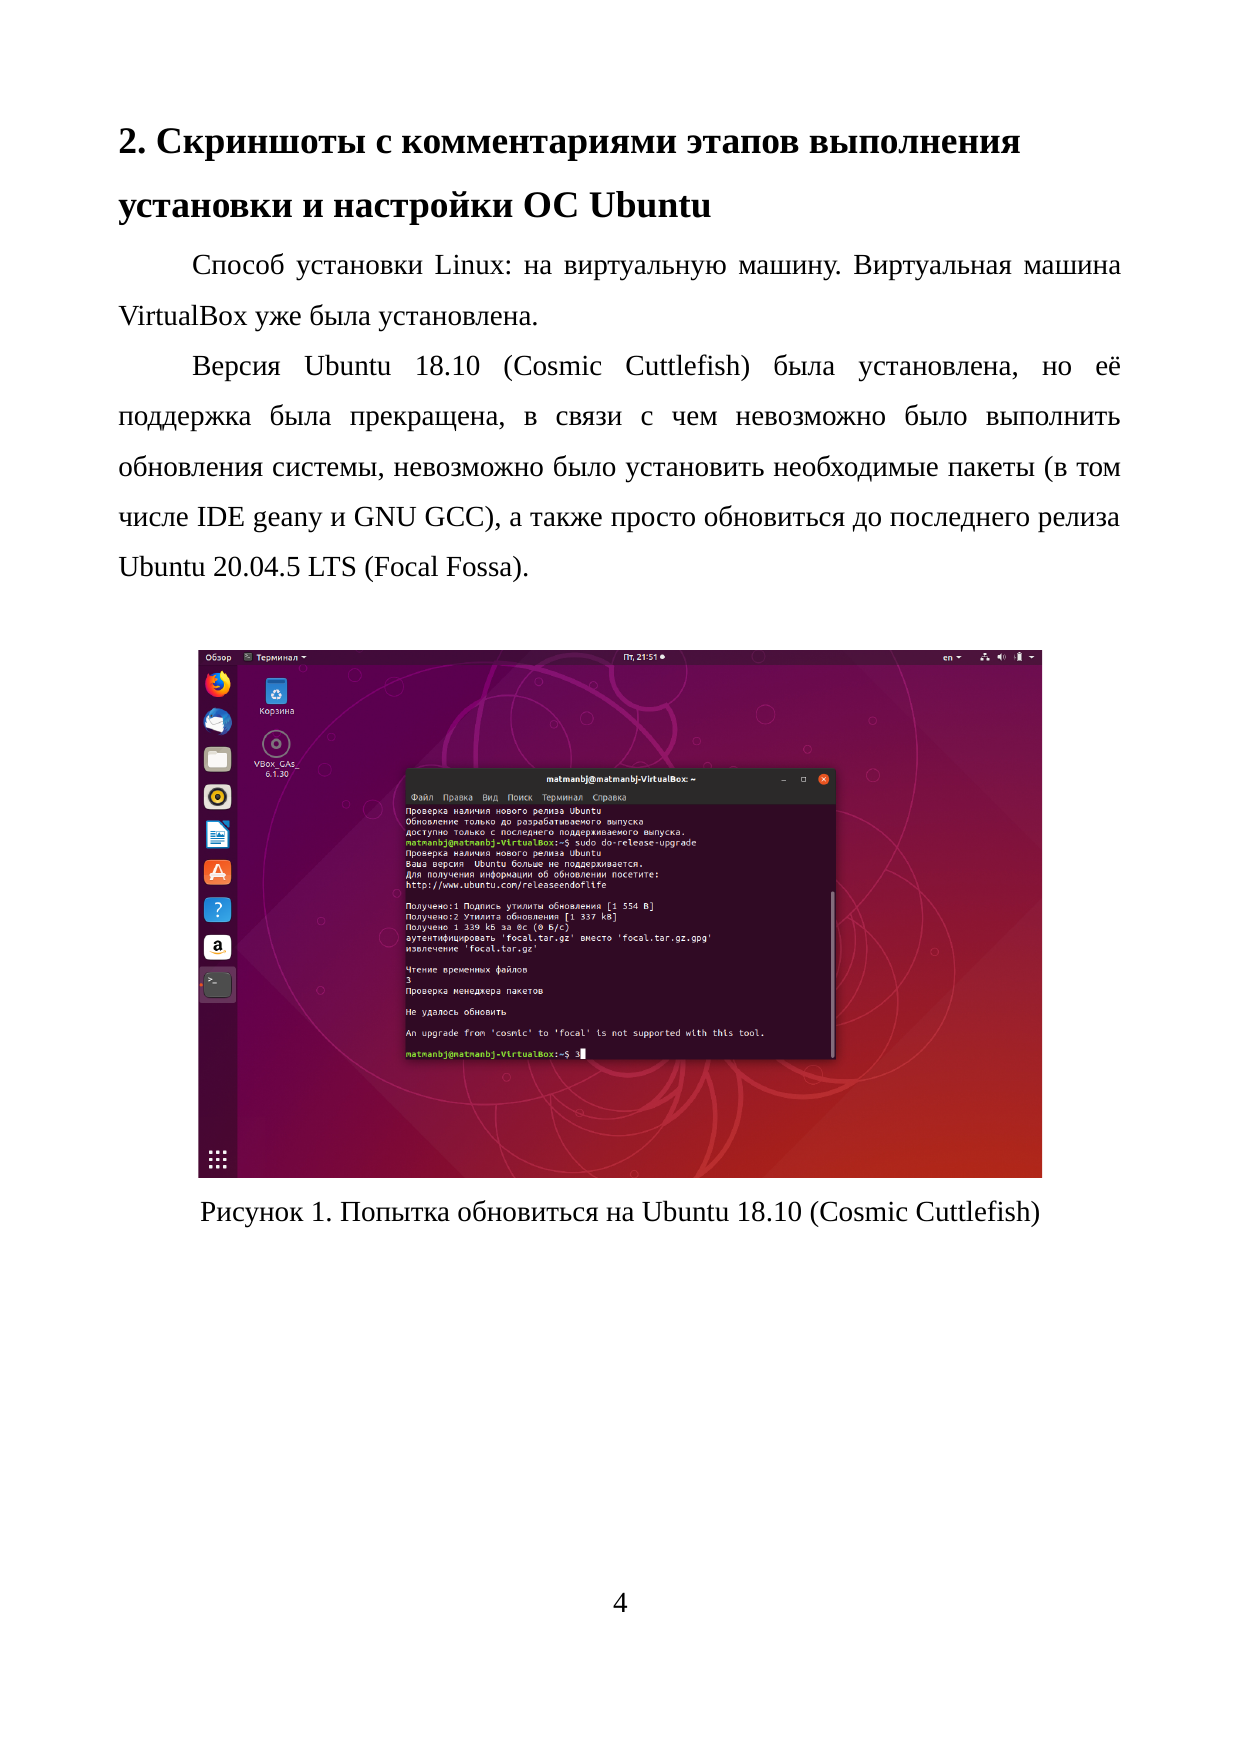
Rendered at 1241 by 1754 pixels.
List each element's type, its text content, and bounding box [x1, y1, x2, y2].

list Способ установки Linux: на виртуальную машину. Виртуальная машина VirtualBox уже была установлена. [118, 247, 1122, 331]
picture [198, 650, 1043, 1178]
list Рисунок 1. Попытка обновиться на Ubuntu 18.10 (Cosmic Cuttlefish) [118, 1194, 1122, 1228]
subtitle 2. Скриншоты с комментариями этапов выполнения установки и настройки ОС Ubuntu [118, 118, 1122, 226]
list Версия Ubuntu 18.10 (Cosmic Cuttlefish) была установлена, но её поддержка была прекращена, в связи с чем невозможно было выполнить обновления системы, невозможно было установить необходимые пакеты (в том числе IDE geany и GNU GCC), а также просто обновиться до последнего релиза Ubuntu 20.04.5 LTS (Focal Fossa). [118, 348, 1122, 583]
